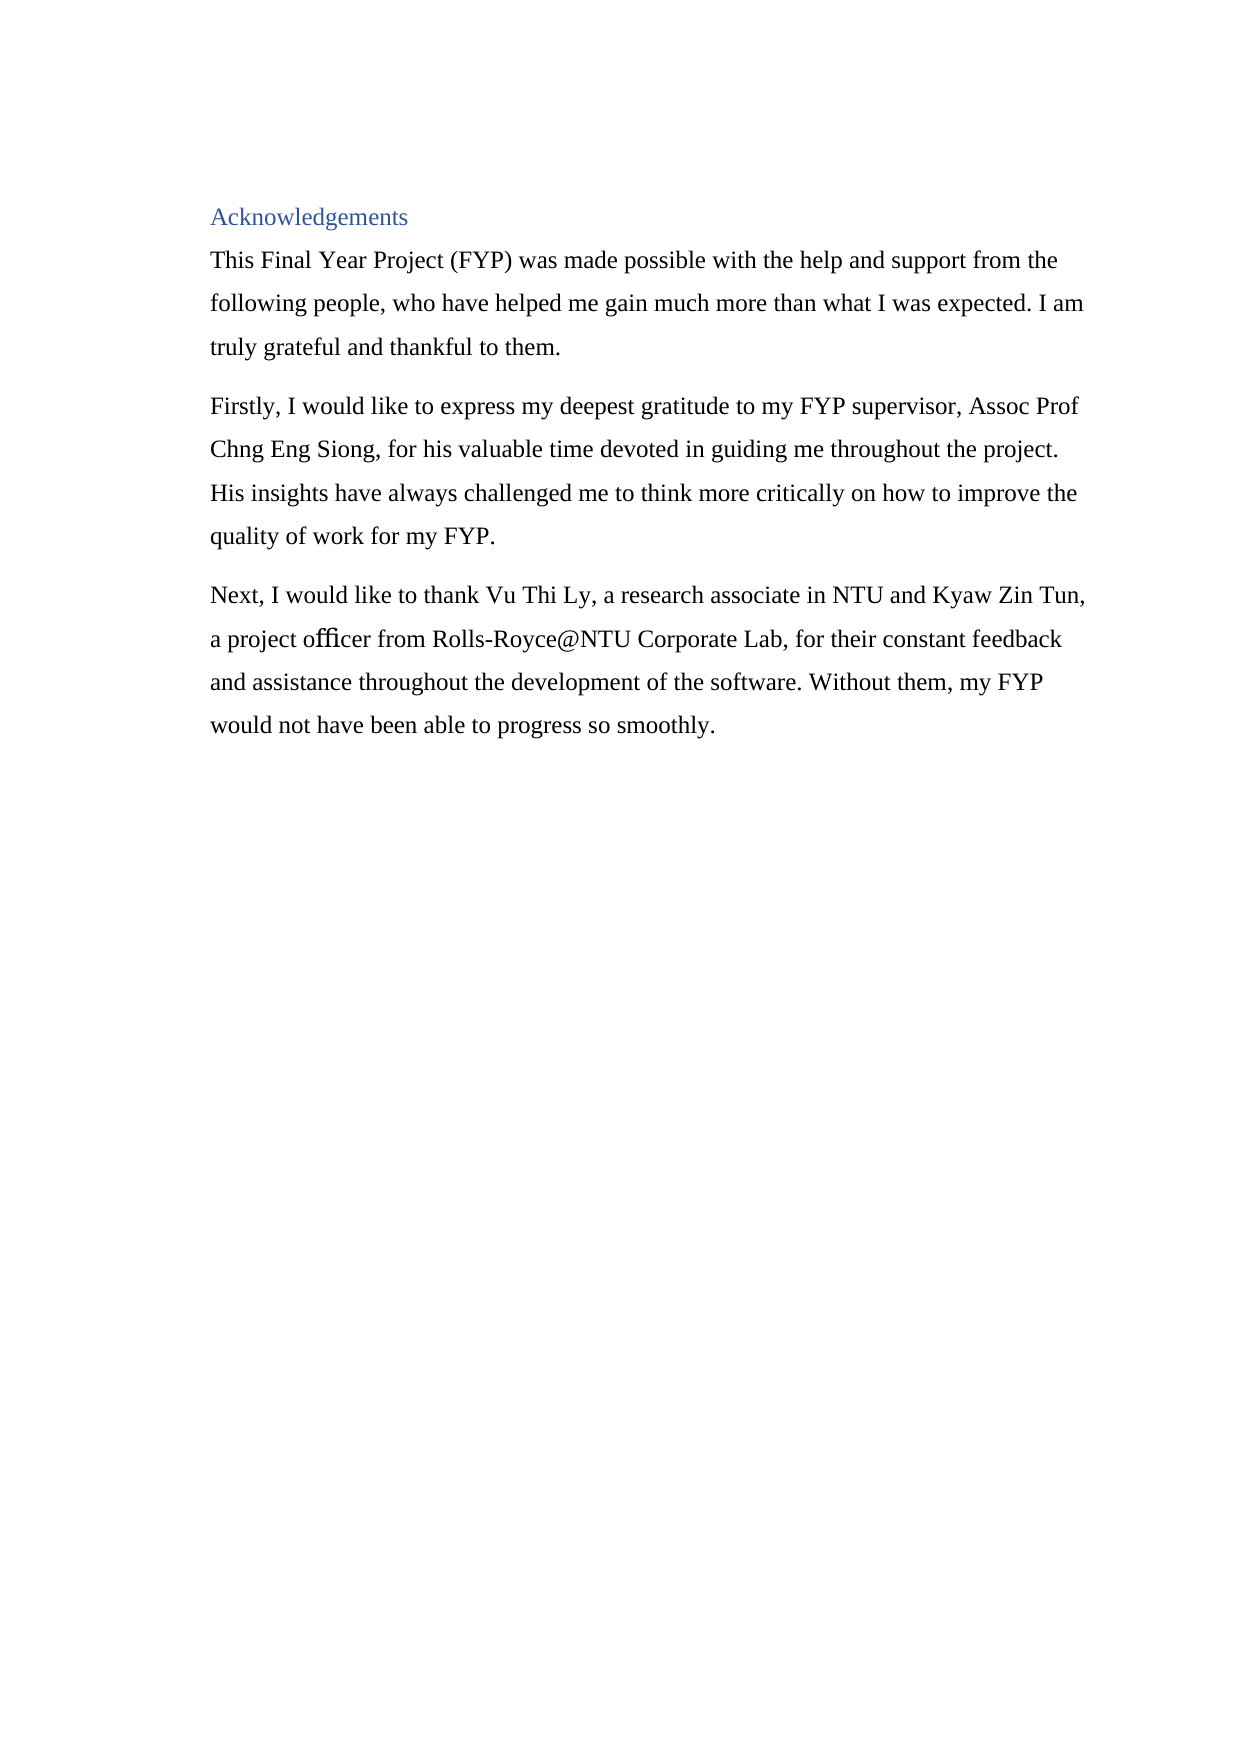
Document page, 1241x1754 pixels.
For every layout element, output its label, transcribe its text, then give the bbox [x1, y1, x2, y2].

text Firstly, I would like to express my deepest gratitude to my FYP supervisor, Assoc Prof Chng Eng Siong, for his valuable time devoted in guiding me throughout the project. His insights have always challenged me to think more critically on how to improve the quality of work for my FYP. [210, 391, 1090, 549]
text Next, I would like to thank Vu Thi Ly, a research associate in NTU and Kyaw Zin Tun, a project oﬃcer from Rolls-Royce@NTU Corporate Lab, for their constant feedback and assistance throughout the development of the software. Without them, my FYP would not have been able to progress so smoothly. [210, 581, 1090, 739]
text This Final Year Project (FYP) was made possible with the help and support from the following people, who have helped me gain much more than what I was expected. I am truly grateful and thankful to them. [210, 245, 1090, 360]
subtitle Acknowledgements [210, 202, 1090, 231]
